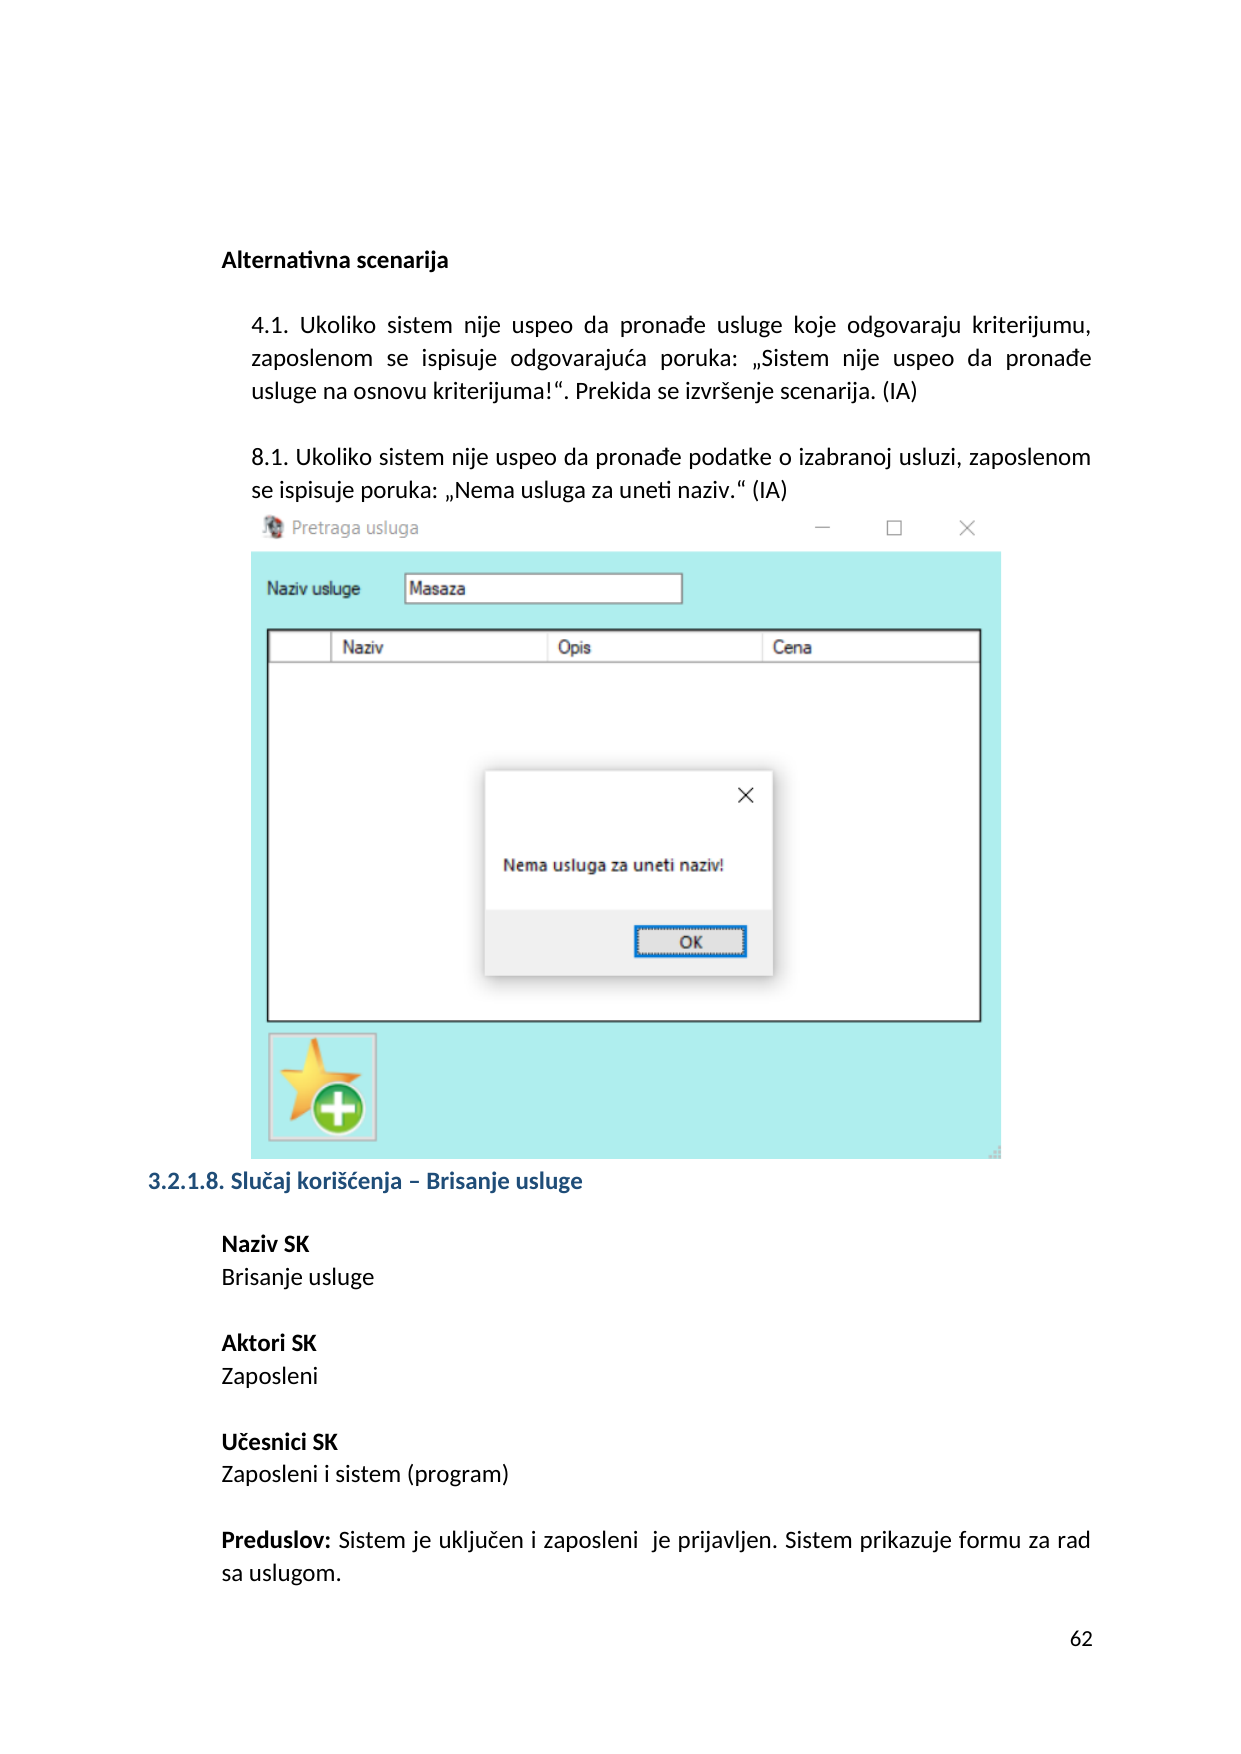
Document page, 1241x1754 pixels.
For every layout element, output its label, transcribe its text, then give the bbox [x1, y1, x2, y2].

text 8.1. Ukoliko sistem nije uspeo da pronađe podatke o izabranoj usluzi, zaposlenom se ispisuje poruka: „Nema usluga za uneti naziv.“ (IA) [251, 441, 1093, 505]
text 4.1. Ukoliko sistem nije uspeo da pronađe usluge koje odgovaraju kriterijumu, zaposlenom se ispisuje odgovarajuća poruka: „Sistem nije uspeo da pronađe usluge na osnovu kriterijuma!“. Prekida se izvršenje scenarija. (IA) [251, 310, 1093, 406]
subtitle 3.2.1.8. Slučaj korišćenja – Brisanje usluge [148, 1165, 1093, 1196]
text Brisanje usluge [221, 1261, 1093, 1292]
text Aktori SK [221, 1327, 1093, 1357]
picture [251, 507, 1002, 1159]
text Zaposleni [221, 1360, 1093, 1390]
text Zaposleni i sistem (program) [221, 1459, 1093, 1489]
text Naziv SK [221, 1228, 1093, 1259]
text Preduslov: Sistem je uključen i zaposleni je prijavljen. Sistem prikazuje formu za rad sa uslugom. [221, 1524, 1093, 1588]
text Učesnici SK [221, 1426, 1093, 1456]
text Alternativna scenarija [221, 213, 1093, 274]
